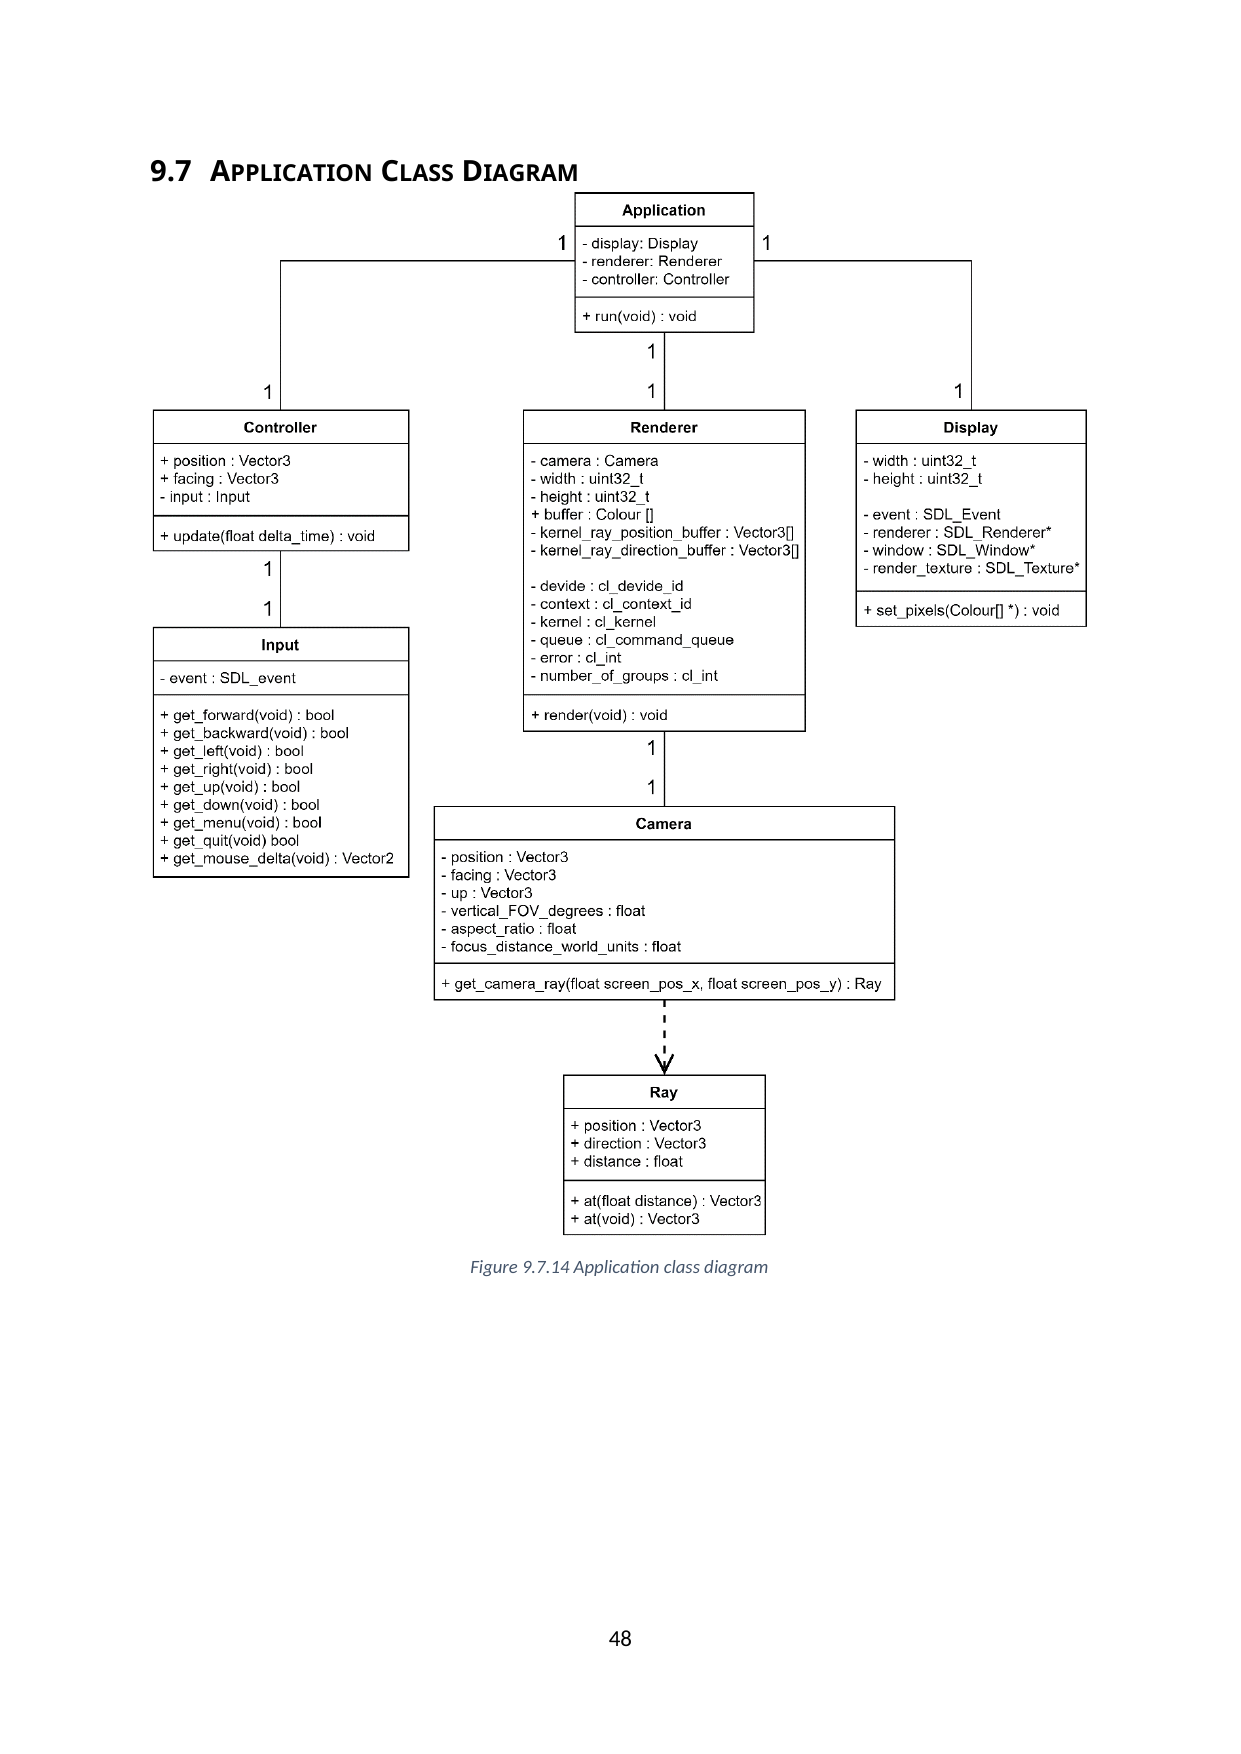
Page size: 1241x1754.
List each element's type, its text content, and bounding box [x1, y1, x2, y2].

subtitle Application Class Diagram [150, 150, 1090, 190]
picture [152, 192, 1088, 1239]
